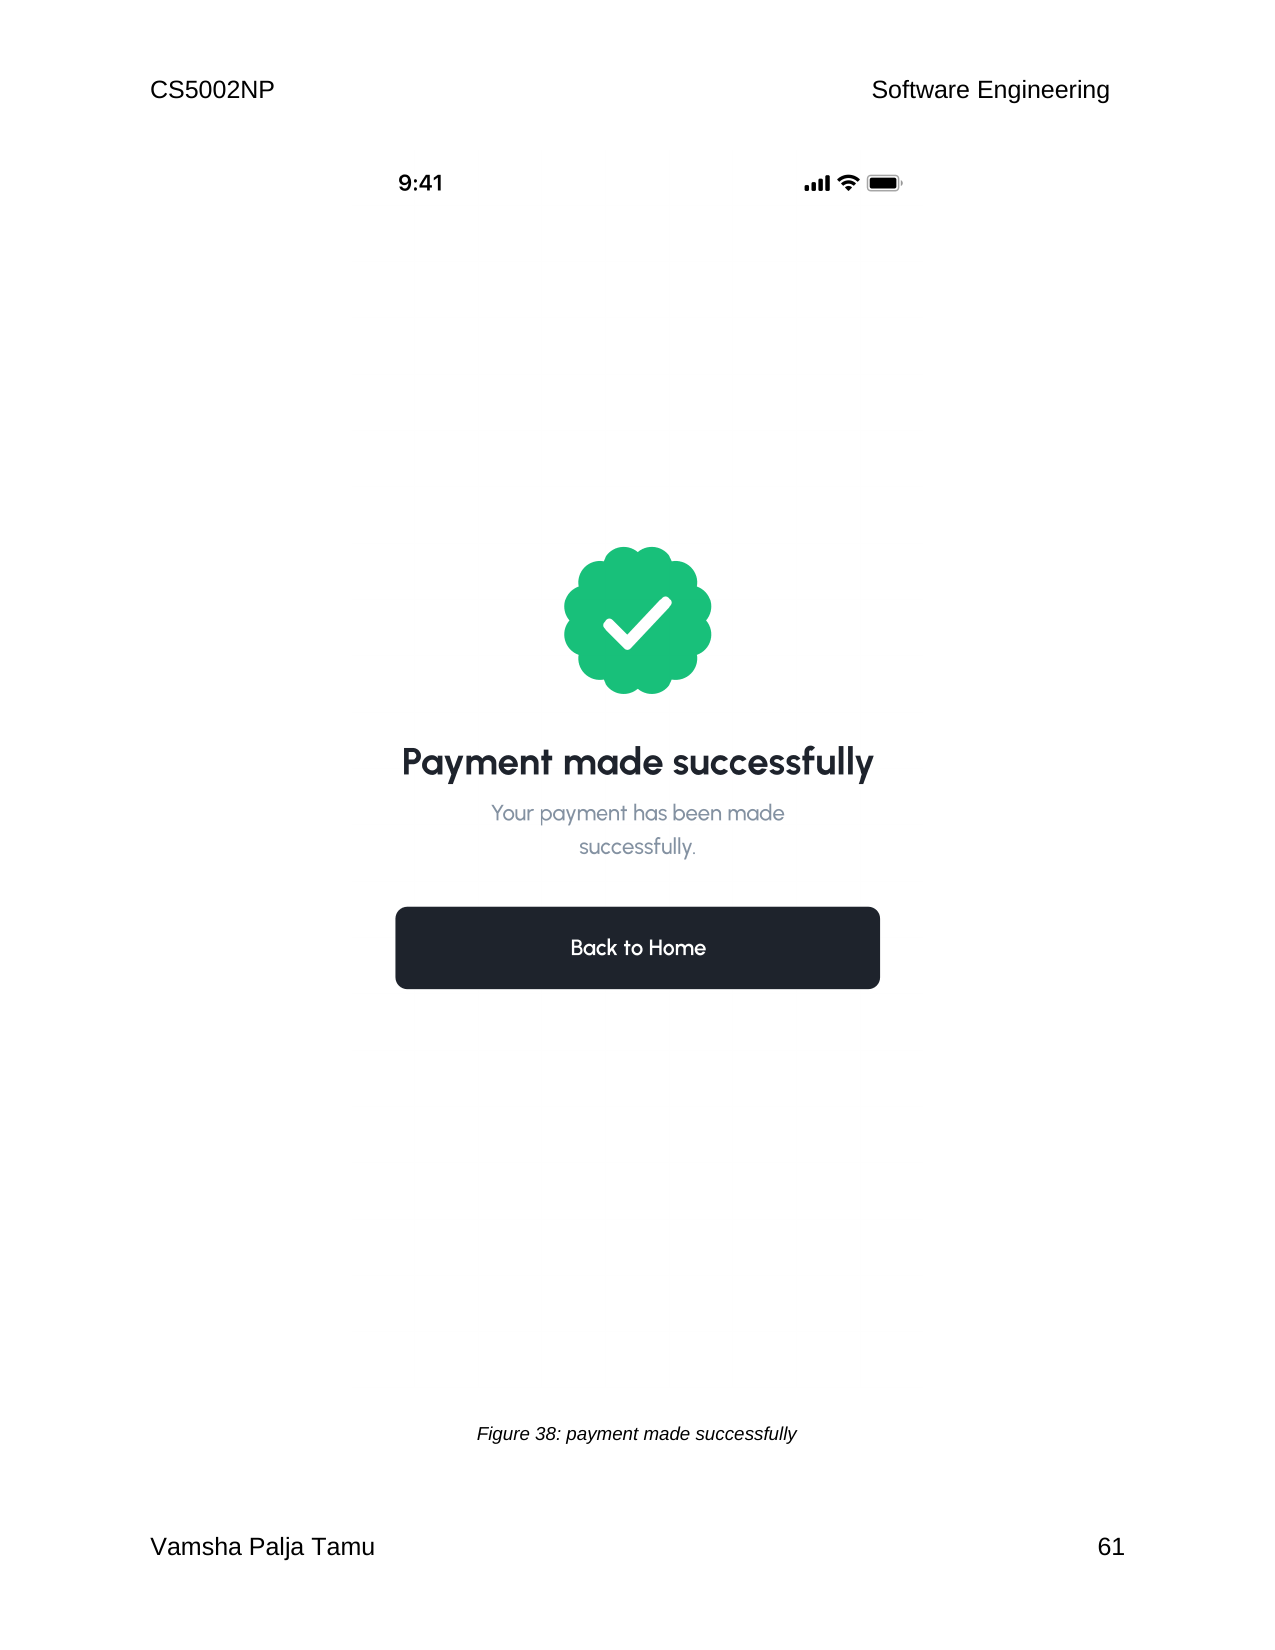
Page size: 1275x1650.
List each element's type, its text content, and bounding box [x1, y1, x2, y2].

text Figure 38: payment made successfully [150, 1423, 1125, 1444]
picture [351, 150, 924, 1388]
